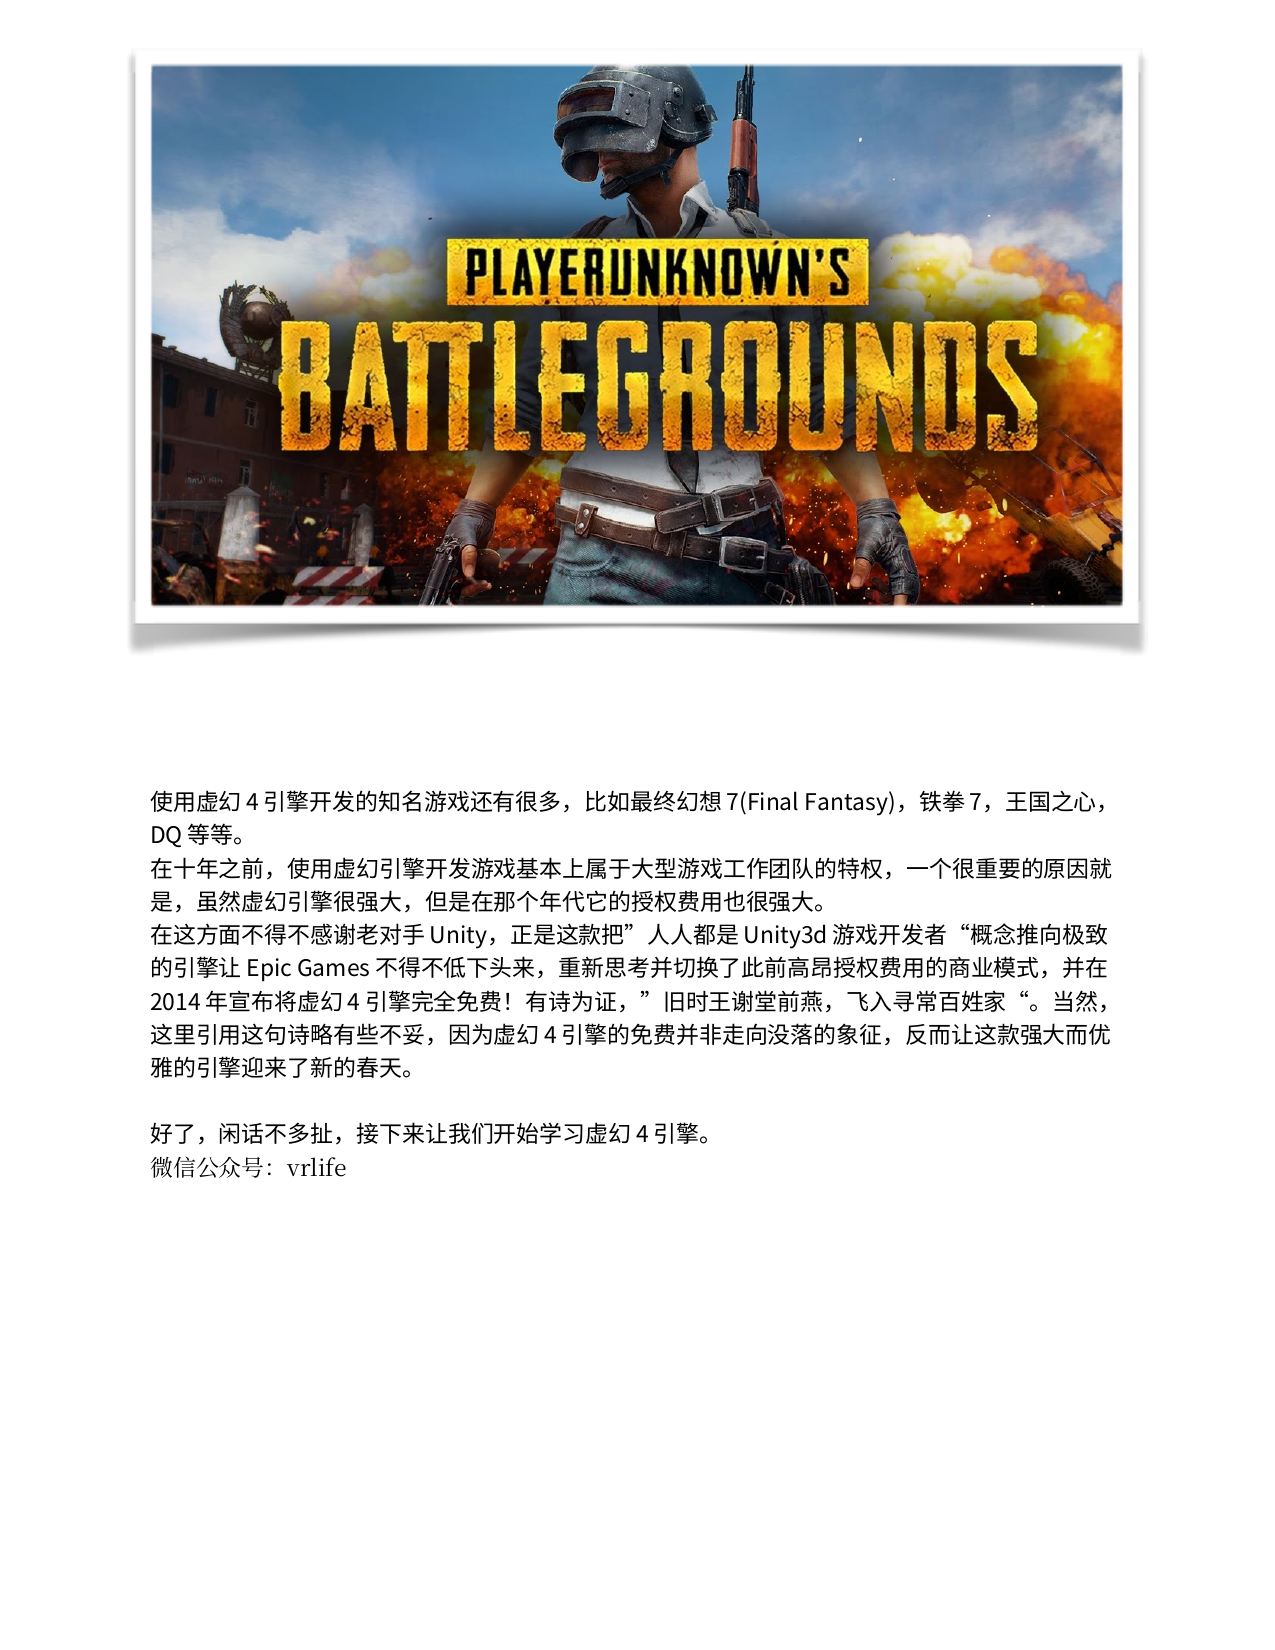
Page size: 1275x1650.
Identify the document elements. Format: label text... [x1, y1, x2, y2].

text 微信公众号：vrlife [150, 1149, 1125, 1182]
text 在这方面不得不感谢老对手Unity，正是这款把”人人都是Unity3d游戏开发者“概念推向极致的引擎让Epic Games不得不低下头来，重新思考并切换了此前高昂授权费用的商业模式，并在2014年宣布将虚幻4引擎完全免费！有诗为证，”旧时王谢堂前燕，飞入寻常百姓家“。当然，这里引用这句诗略有些不妥，因为虚幻4引擎的免费并非走向没落的象征，反而让这款强大而优雅的引擎迎来了新的春天。 [150, 917, 1125, 1083]
text 使用虚幻4引擎开发的知名游戏还有很多，比如最终幻想7(Final Fantasy)，铁拳7，王国之心，DQ等等。 [150, 784, 1125, 851]
picture [127, 48, 1148, 660]
text 好了，闲话不多扯，接下来让我们开始学习虚幻4引擎。 [150, 1116, 1125, 1149]
text 在十年之前，使用虚幻引擎开发游戏基本上属于大型游戏工作团队的特权，一个很重要的原因就是，虽然虚幻引擎很强大，但是在那个年代它的授权费用也很强大。 [150, 851, 1125, 917]
